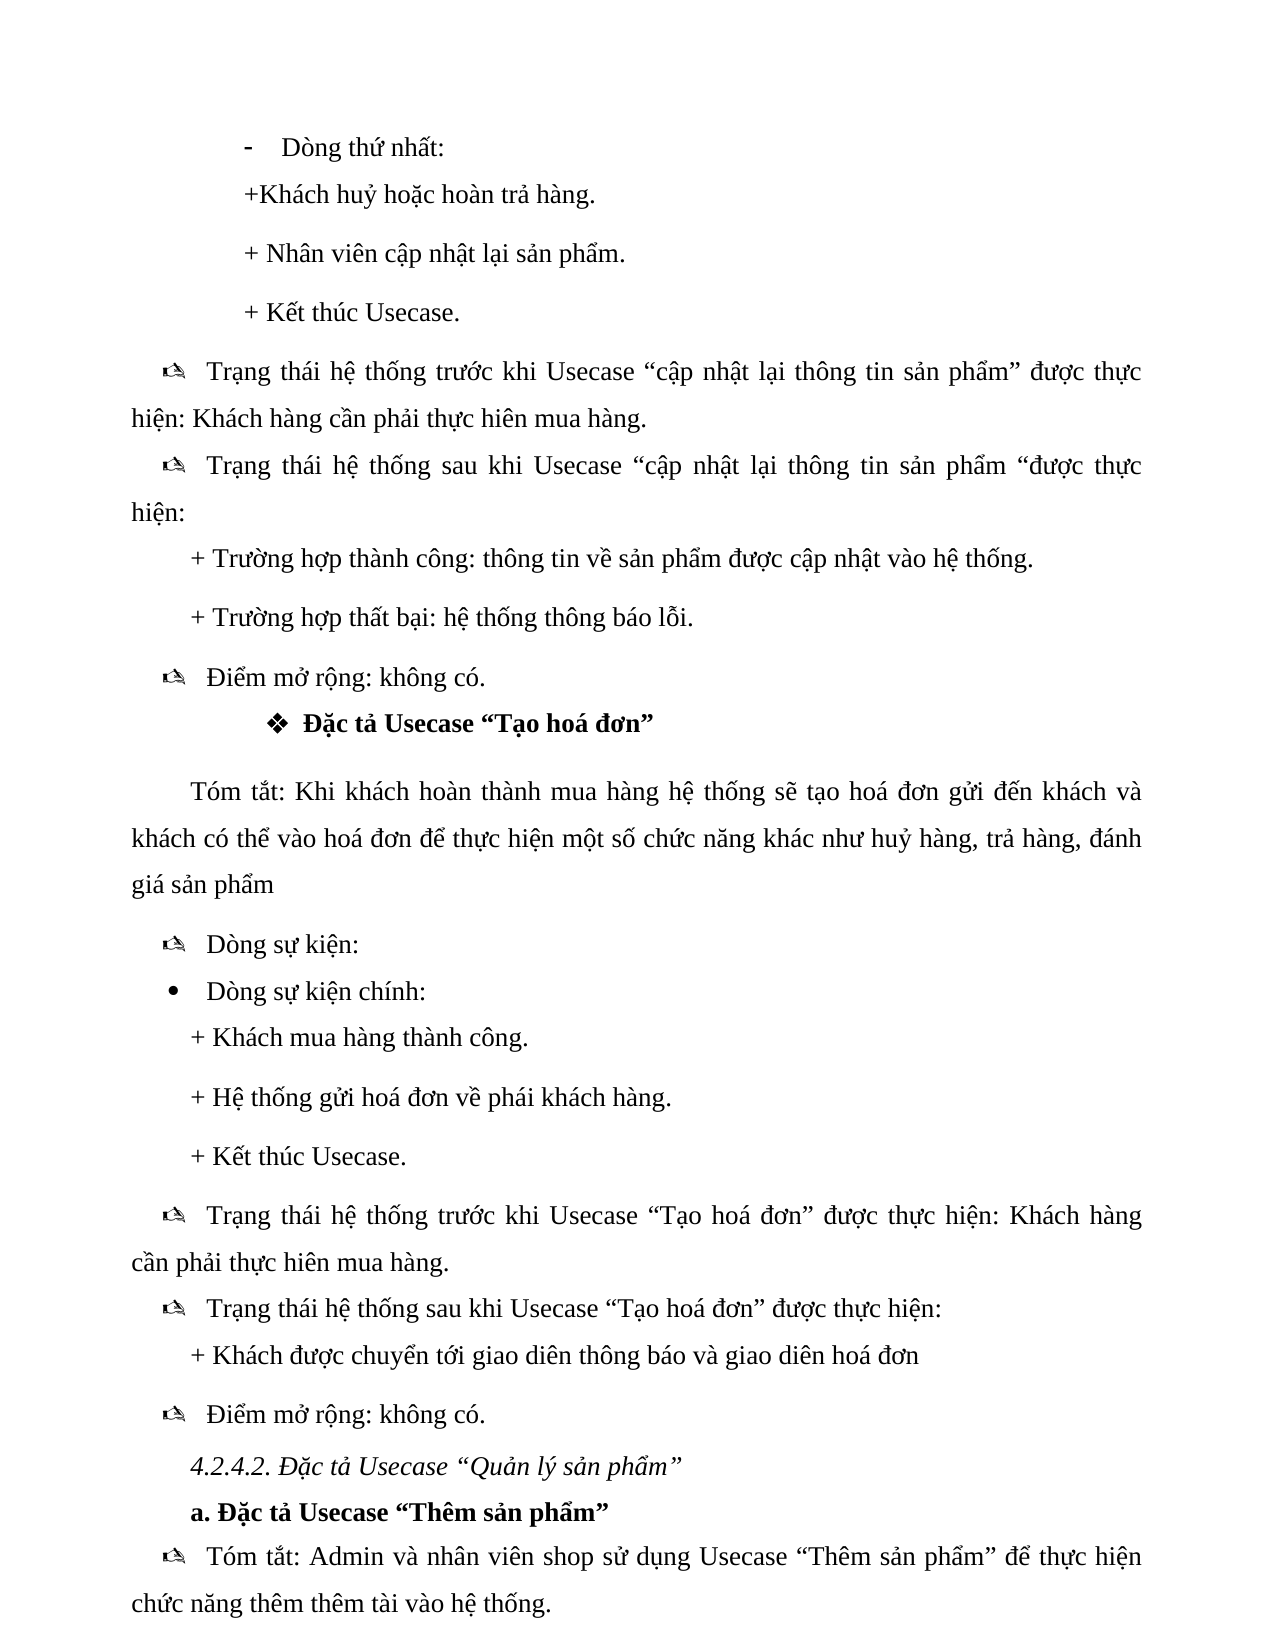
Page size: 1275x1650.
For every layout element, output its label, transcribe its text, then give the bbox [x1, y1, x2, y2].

list Đặc tả Usecase “Tạo hoá đơn” [265, 708, 1144, 739]
text + Nhân viên cập nhật lại sản phẩm. [131, 237, 1144, 268]
list Dòng sự kiện: [131, 928, 1144, 959]
list Trạng thái hệ thống trước khi Usecase “Tạo hoá đơn” được thực hiện: Khách hàng cần phải thực hiên mua hàng. [131, 1199, 1144, 1277]
text + Khách mua hàng thành công. [131, 1022, 1144, 1053]
text + Khách được chuyển tới giao diên thông báo và giao diên hoá đơn [131, 1339, 1144, 1371]
text + Kết thúc Usecase. [131, 296, 1144, 327]
text + Trường hợp thành công: thông tin về sản phẩm được cập nhật vào hệ thống. [131, 542, 1144, 573]
list Điểm mở rộng: không có. [131, 1398, 1144, 1430]
list Tóm tắt: Admin và nhân viên shop sử dụng Usecase “Thêm sản phẩm” để thực hiện chức năng thêm thêm tài vào hệ thống. [131, 1540, 1144, 1618]
list Trạng thái hệ thống sau khi Usecase “cập nhật lại thông tin sản phẩm “được thực hiện: [131, 449, 1144, 527]
list Dòng thứ nhất: [131, 131, 1144, 162]
list Dòng sự kiện chính: [131, 975, 1144, 1006]
text + Trường hợp thất bại: hệ thống thông báo lỗi. [131, 602, 1144, 633]
text a. Đặc tả Usecase “Thêm sản phẩm” [131, 1496, 1144, 1527]
text + Hệ thống gửi hoá đơn về phái khách hàng. [131, 1081, 1144, 1112]
list Điểm mở rộng: không có. [131, 661, 1144, 692]
text Tóm tắt: Khi khách hoàn thành mua hàng hệ thống sẽ tạo hoá đơn gửi đến khách và khách có thể vào hoá đơn để thực hiện một số chức năng khác như huỷ hàng, trả hàng, đánh giá sản phẩm [131, 775, 1144, 900]
text + Kết thúc Usecase. [131, 1140, 1144, 1171]
subtitle 4.2.4.2. Đặc tả Usecase “Quản lý sản phẩm” [131, 1449, 1144, 1481]
list Trạng thái hệ thống trước khi Usecase “cập nhật lại thông tin sản phẩm” được thực hiện: Khách hàng cần phải thực hiên mua hàng. [131, 356, 1144, 433]
text +Khách huỷ hoặc hoàn trả hàng. [131, 178, 1144, 209]
list Trạng thái hệ thống sau khi Usecase “Tạo hoá đơn” được thực hiện: [131, 1292, 1144, 1324]
